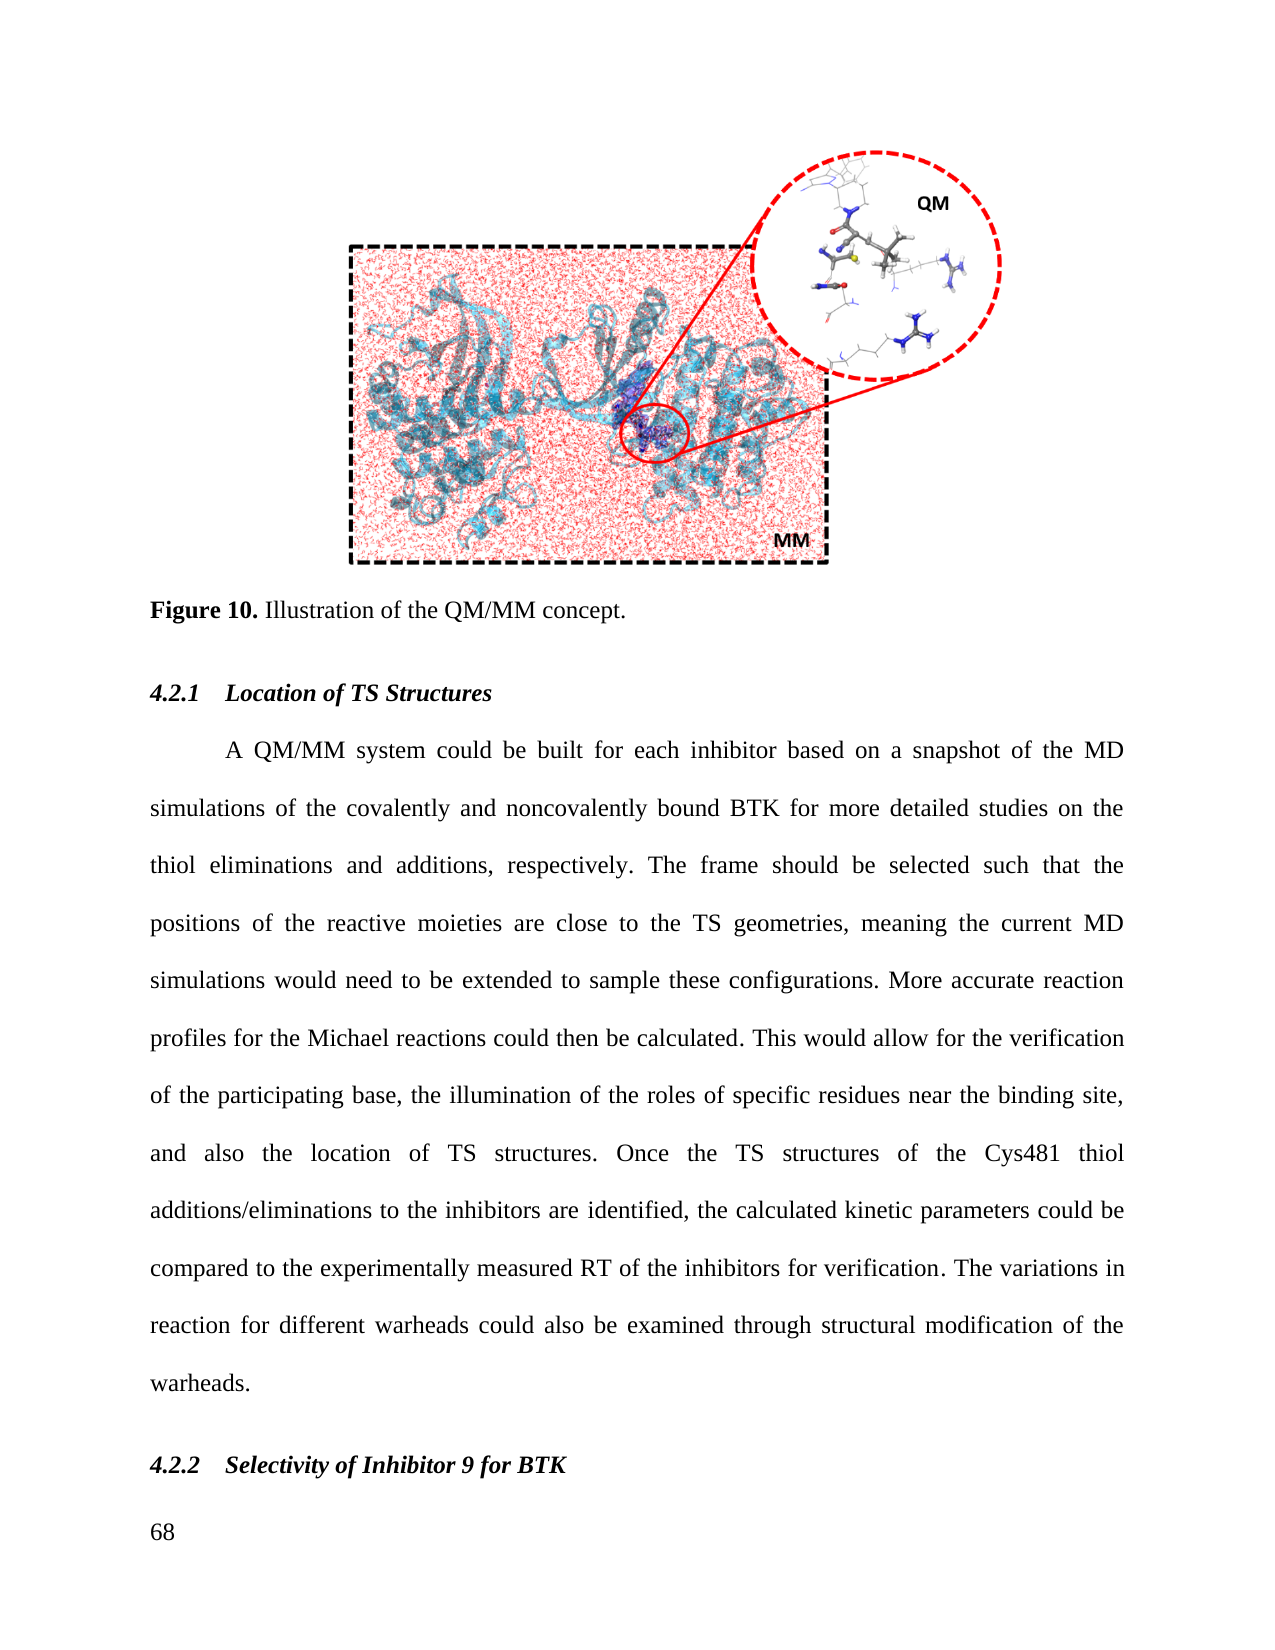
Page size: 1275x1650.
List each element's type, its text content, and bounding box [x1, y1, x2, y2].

text A QM/MM system could be built for each inhibitor based on a snapshot of the MD simulations of the covalently and noncovalently bound BTK for more detailed studies on the thiol eliminations and additions, respectively. The frame should be selected such that the positions of the reactive moieties are close to the TS geometries, meaning the current MD simulations would need to be extended to sample these configurations. More accurate reaction profiles for the Michael reactions could then be calculated. This would allow for the verification of the participating base, the illumination of the roles of specific residues near the binding site, and also the location of TS structures. Once the TS structures of the Cys481 thiol additions/eliminations to the inhibitors are identified, the calculated kinetic parameters could be compared to the experimentally measured RT of the inhibitors for verification. The variations in reaction for different warheads could also be examined through structural modification of the warheads. [150, 735, 1125, 1397]
subtitle Location of TS Structures [150, 678, 1125, 707]
text Figure 10. Illustration of the QM/MM concept. [150, 595, 1125, 624]
picture [347, 150, 1003, 567]
subtitle Selectivity of Inhibitor 9 for BTK [150, 1450, 1125, 1479]
